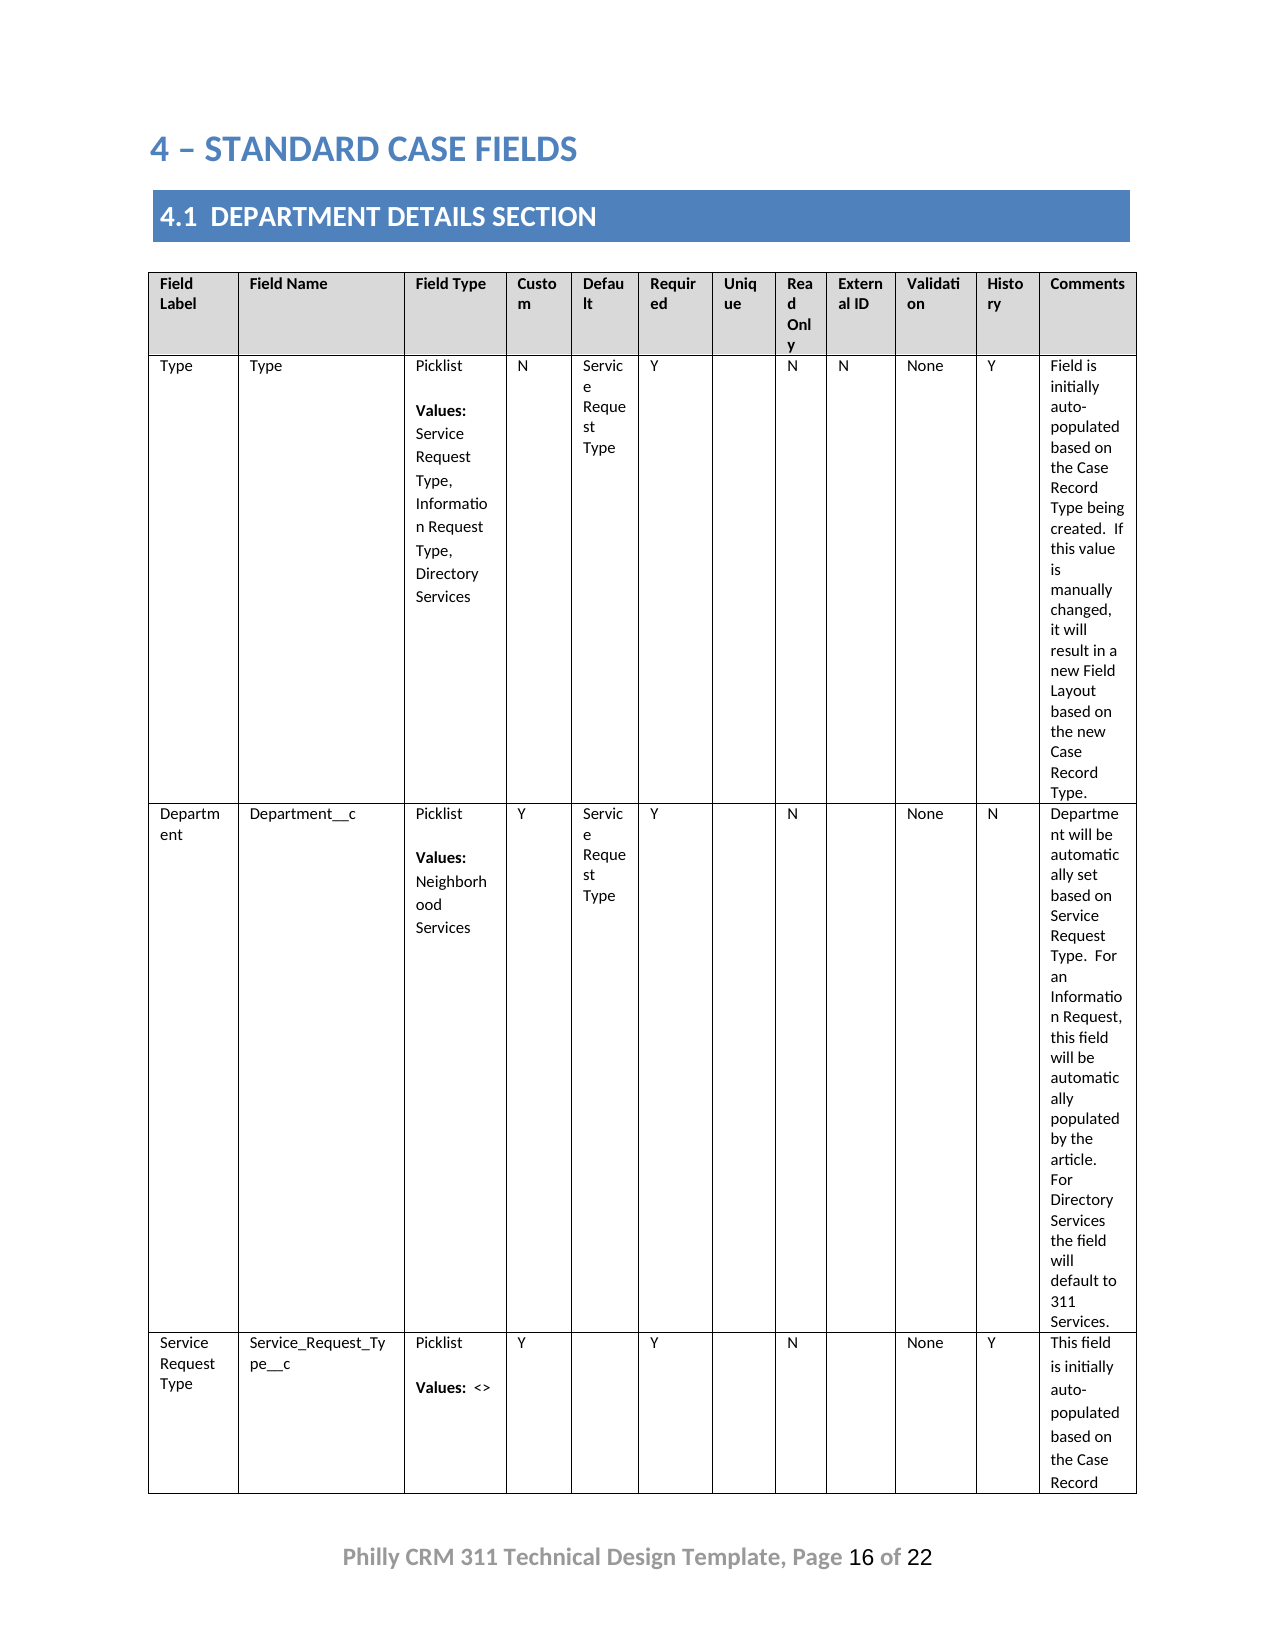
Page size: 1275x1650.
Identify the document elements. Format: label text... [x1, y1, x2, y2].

table_cell N [776, 356, 826, 802]
table_cell [713, 1333, 775, 1493]
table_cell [149, 1333, 238, 1493]
table_header External ID [827, 273, 895, 354]
table_header Field Type [405, 273, 506, 354]
table_cell Y [639, 356, 712, 802]
table_cell N [977, 804, 1039, 1332]
subtitle 4 – STANDARD CASE FIELDS [150, 125, 1125, 171]
table_cell N [776, 1333, 826, 1493]
table_header History [977, 273, 1039, 354]
table_cell Picklist Values: <> [405, 1333, 506, 1493]
table_header 4.1 DEPARTMENT DETAILS SECTION [155, 192, 1128, 240]
table_header Required [639, 273, 712, 354]
table_cell Service Request Type [572, 804, 638, 1332]
table_header Comments [1040, 273, 1136, 354]
table_cell Picklist Values: Neighborhood Services [405, 804, 506, 1332]
table_cell Y [639, 804, 712, 1332]
table_cell N [507, 356, 571, 802]
table_header Read Only [776, 273, 826, 354]
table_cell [1040, 1333, 1136, 1493]
table_cell Type [149, 356, 238, 802]
table_cell Department will be automatically set based on Service Request Type. For an Information Request, this field will be automatically populated by the article. For Directory Services the field will default to 311 Services. [1040, 804, 1136, 1332]
table_cell [713, 356, 775, 802]
table_cell Type [239, 356, 404, 802]
table_cell N [776, 804, 826, 1332]
table_cell Y [639, 1333, 712, 1493]
table_cell Y [977, 356, 1039, 802]
table_cell Department__c [239, 804, 404, 1332]
table_header Custom [507, 273, 571, 354]
table_header Unique [713, 273, 775, 354]
table_cell [827, 804, 895, 1332]
table_cell Y [507, 1333, 571, 1493]
table_cell [713, 804, 775, 1332]
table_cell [239, 1333, 404, 1493]
table_header Field Label [149, 273, 238, 354]
table_cell [827, 1333, 895, 1493]
table_cell N [827, 356, 895, 802]
table_cell Department [149, 804, 238, 1332]
table_cell None [896, 356, 976, 802]
table_cell Service Request Type [572, 356, 638, 802]
table_header Validation [896, 273, 976, 354]
table_header Default [572, 273, 638, 354]
table_cell None [896, 804, 976, 1332]
table_header Field Name [239, 273, 404, 354]
table_cell Y [977, 1333, 1039, 1493]
table_cell None [896, 1333, 976, 1493]
table_cell [572, 1333, 638, 1493]
table_cell Picklist Values: Service Request Type, Information Request Type, Directory Services [405, 356, 506, 802]
table_cell Field is initially auto-populated based on the Case Record Type being created. If this value is manually changed, it will result in a new Field Layout based on the new Case Record Type. [1040, 356, 1136, 802]
table_cell Y [507, 804, 571, 1332]
